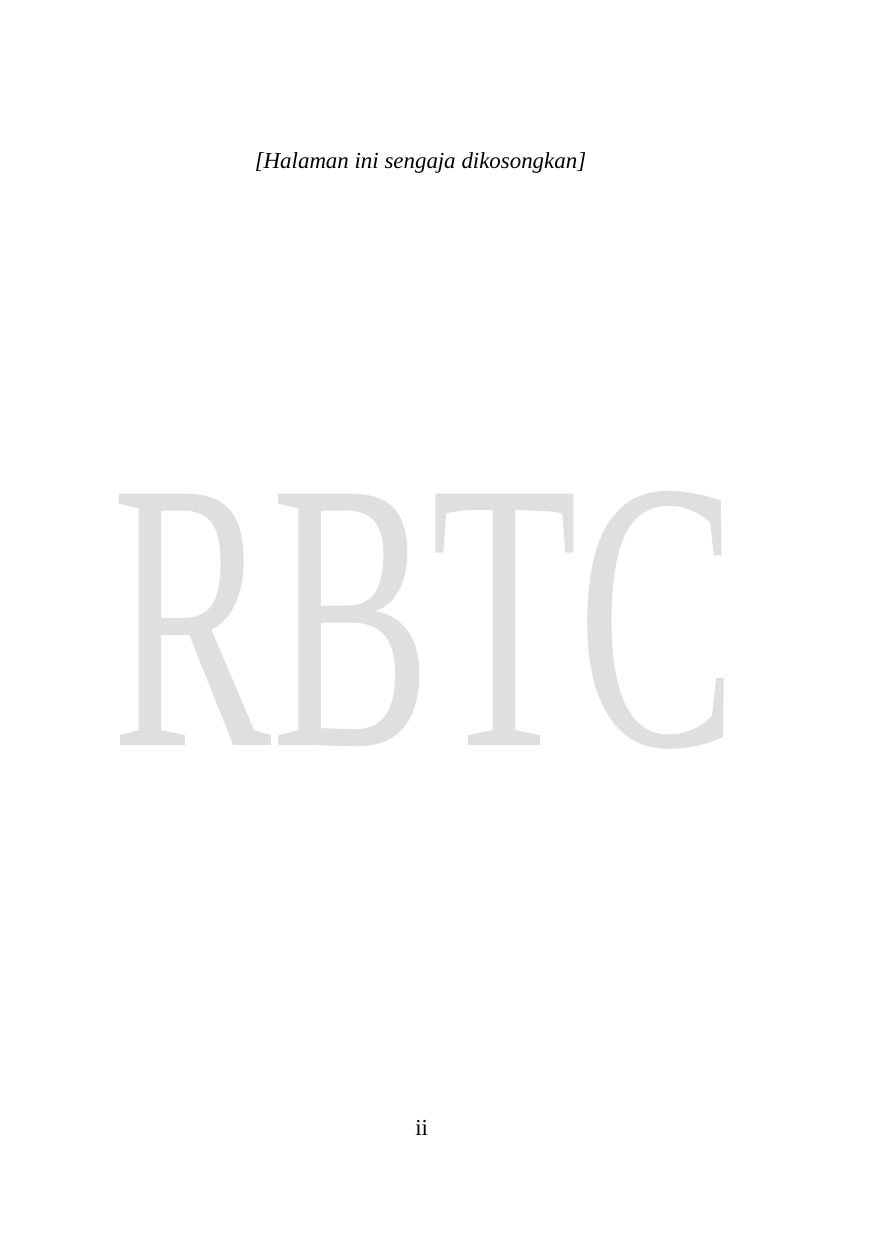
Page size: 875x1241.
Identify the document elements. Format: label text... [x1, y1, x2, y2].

text [Halaman ini sengaja dikosongkan] [119, 147, 724, 173]
